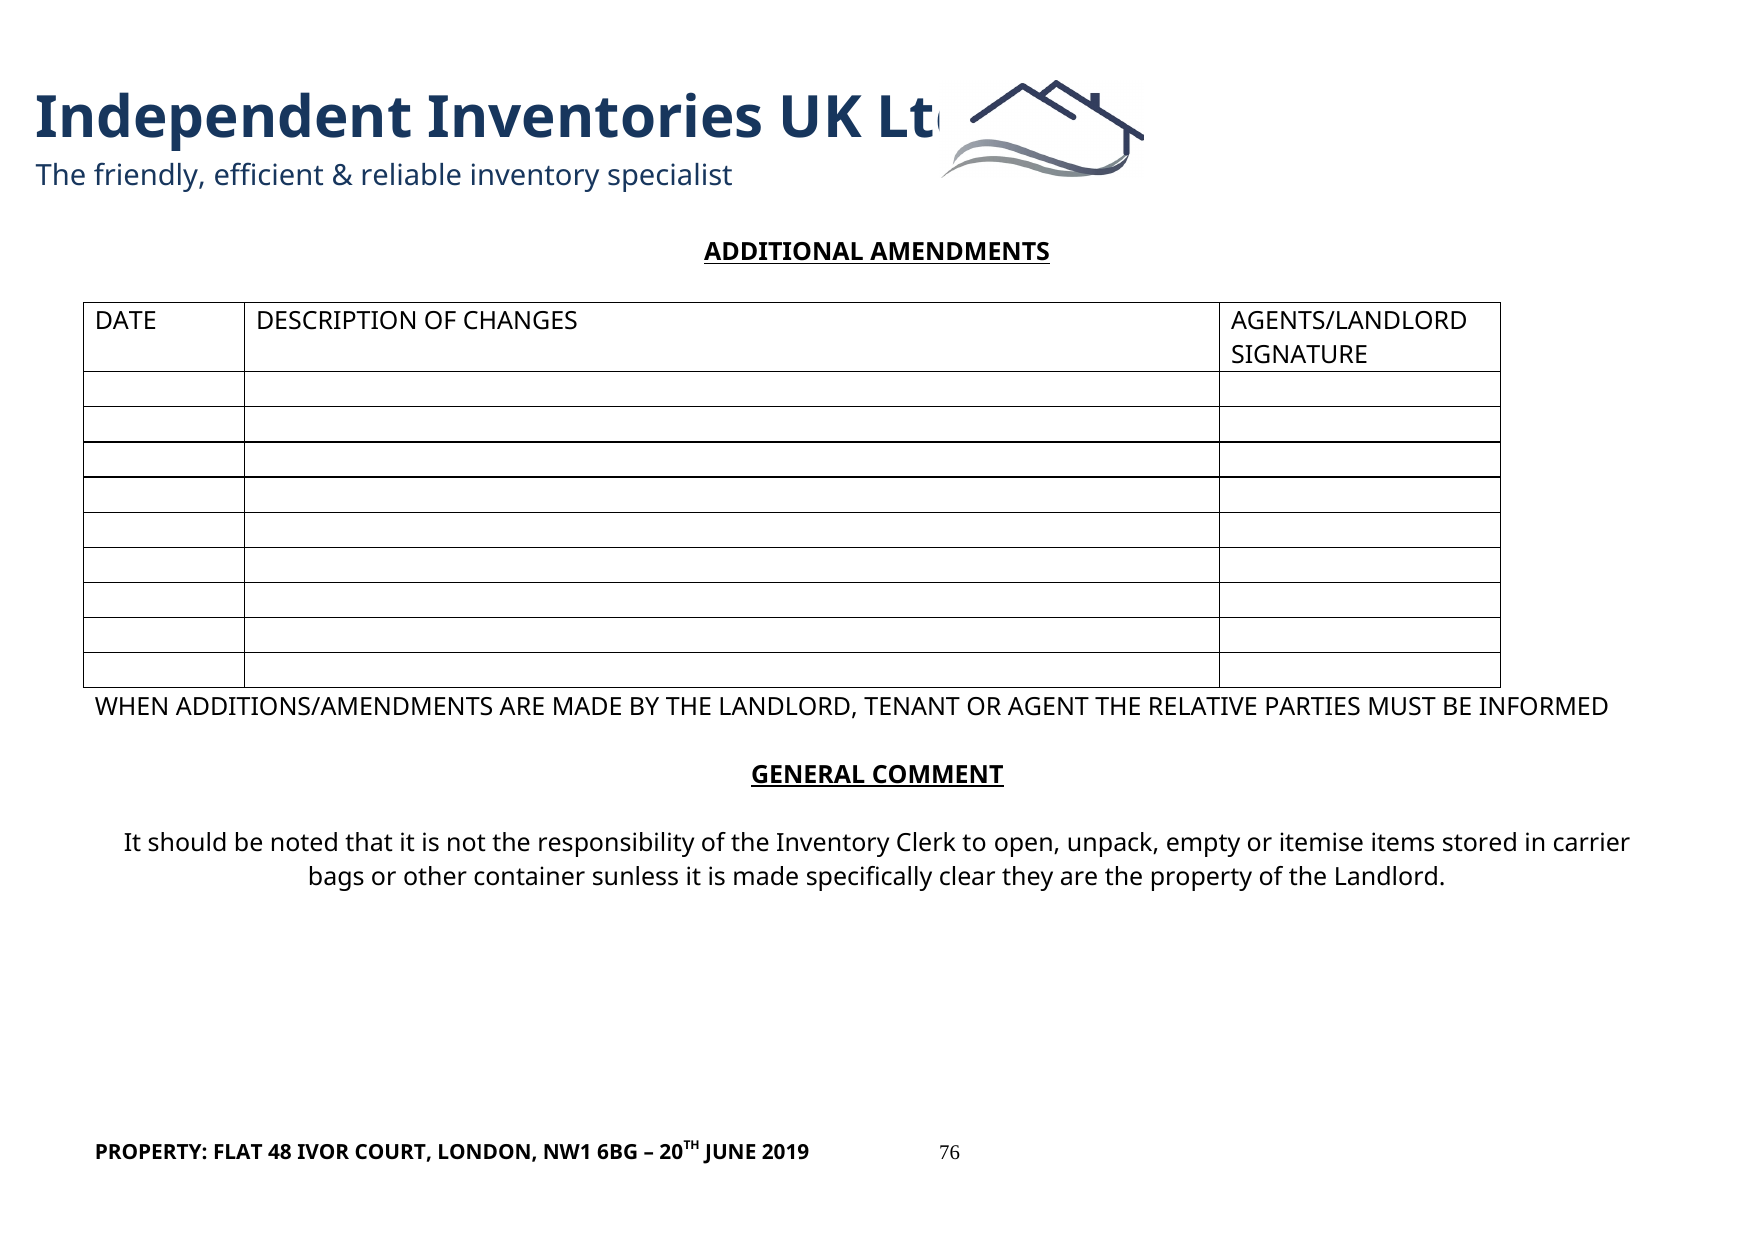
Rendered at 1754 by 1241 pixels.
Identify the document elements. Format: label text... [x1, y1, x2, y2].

table_cell [84, 583, 244, 617]
table_cell [245, 443, 1219, 476]
table_cell [1220, 407, 1500, 441]
table_cell [84, 372, 244, 406]
picture [939, 80, 1144, 178]
table_cell [84, 653, 244, 687]
text WHEN ADDITIONS/AMENDMENTS ARE MADE BY THE LANDLORD, TENANT OR AGENT THE RELATIVE PARTIES MUST BE INFORMED [94, 688, 1659, 722]
table_header DATE [84, 303, 244, 371]
table_cell [1220, 653, 1500, 687]
table_cell [245, 583, 1219, 617]
table_cell [84, 618, 244, 652]
text It should be noted that it is not the responsibility of the Inventory Clerk to open, unpack, empty or itemise items stored in carrier bags or other container sunless it is made specifically clear they are the property of the Landlord. [94, 824, 1659, 892]
table_header AGENTS/LANDLORD SIGNATURE [1220, 303, 1500, 371]
table_cell [245, 478, 1219, 512]
table_cell [1220, 548, 1500, 582]
table_cell [1220, 478, 1500, 512]
table_cell [1220, 513, 1500, 547]
table_cell [84, 513, 244, 547]
table_cell [1220, 372, 1500, 406]
table_cell [245, 653, 1219, 687]
table_header DESCRIPTION OF CHANGES [245, 303, 1219, 371]
table_cell [84, 478, 244, 512]
table_cell [245, 372, 1219, 406]
table_cell [245, 513, 1219, 547]
table_cell [245, 618, 1219, 652]
table_cell [245, 548, 1219, 582]
table_cell [245, 407, 1219, 441]
table_cell [1220, 583, 1500, 617]
text ADDITIONAL AMENDMENTS [94, 234, 1659, 268]
table_cell [84, 443, 244, 476]
table_cell [84, 548, 244, 582]
table_cell [1220, 618, 1500, 652]
table_cell [1220, 443, 1500, 476]
text GENERAL COMMENT [94, 756, 1659, 790]
table_cell [84, 407, 244, 441]
